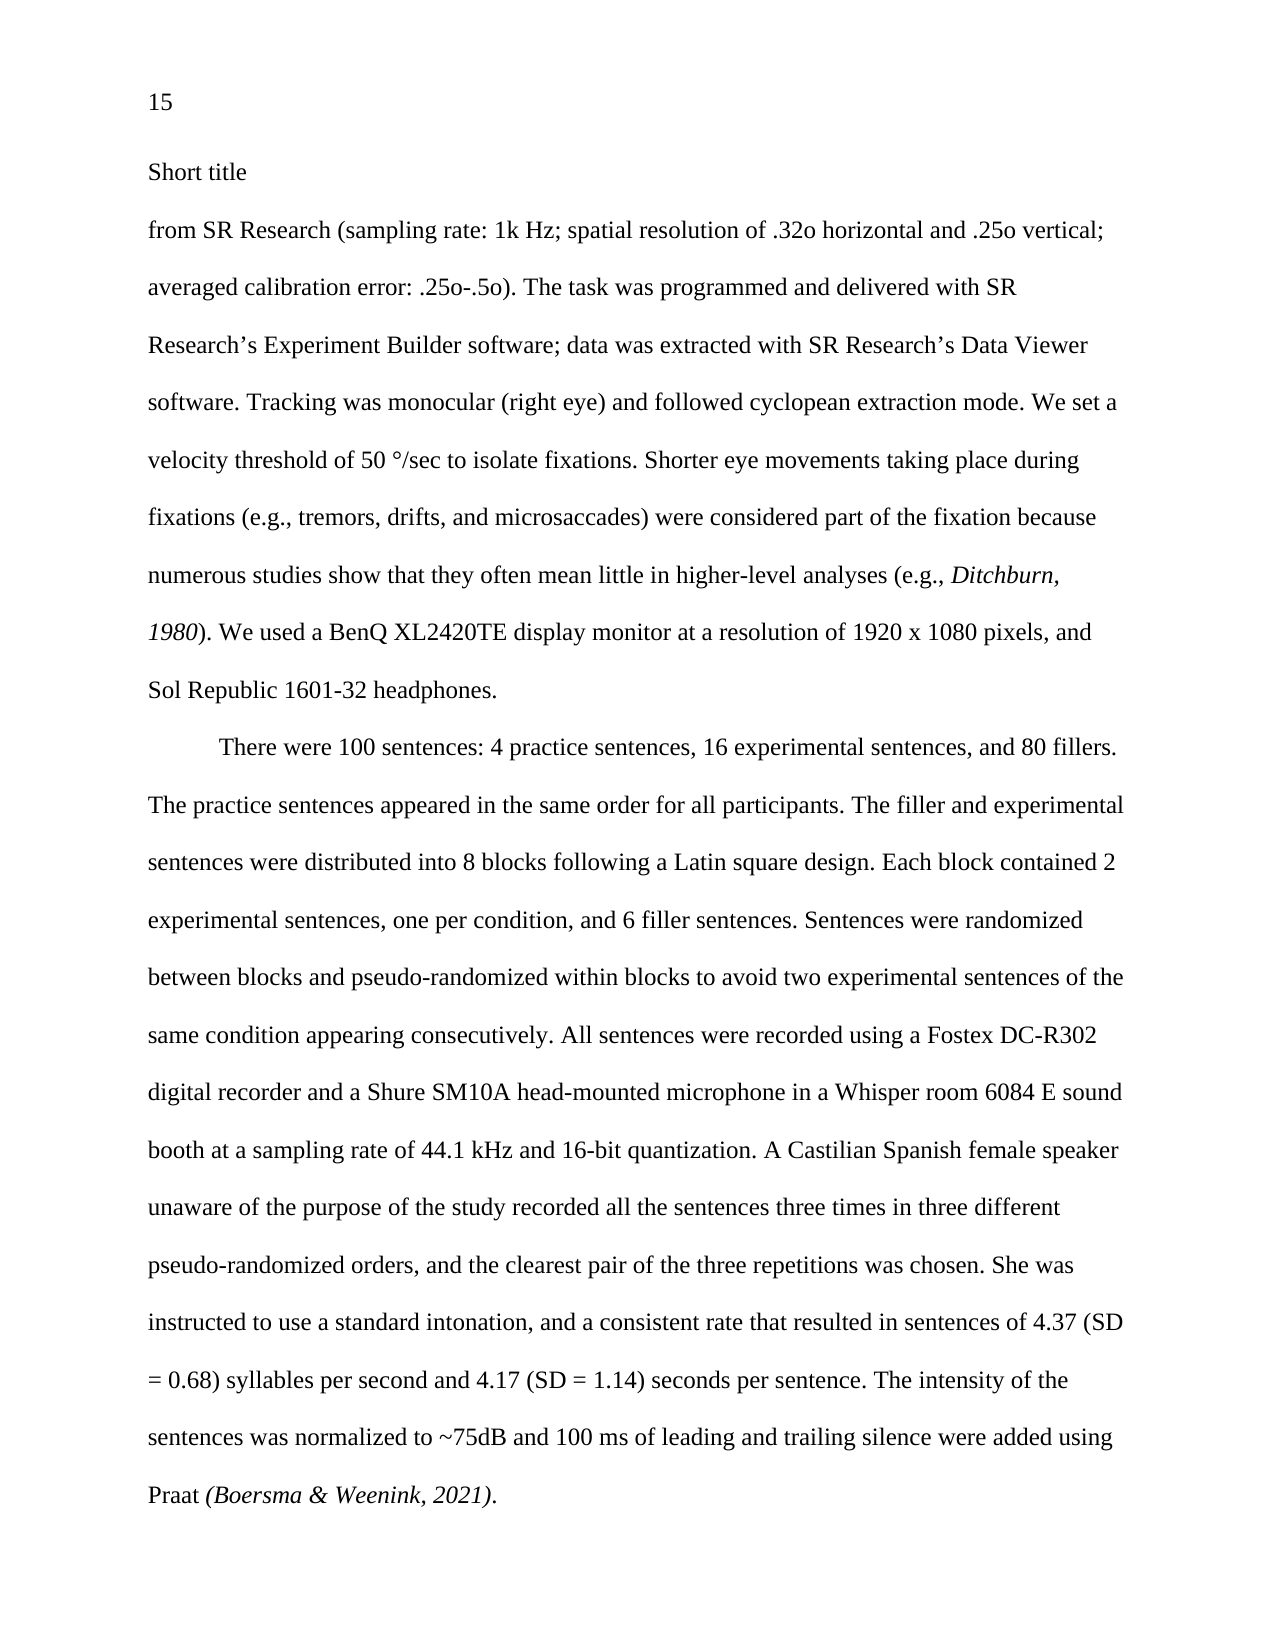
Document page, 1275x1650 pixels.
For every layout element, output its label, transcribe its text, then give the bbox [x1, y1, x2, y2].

text There were 100 sentences: 4 practice sentences, 16 experimental sentences, and 80 fillers. The practice sentences appeared in the same order for all participants. The filler and experimental sentences were distributed into 8 blocks following a Latin square design. Each block contained 2 experimental sentences, one per condition, and 6 filler sentences. Sentences were randomized between blocks and pseudo-randomized within blocks to avoid two experimental sentences of the same condition appearing consecutively. All sentences were recorded using a Fostex DC-R302 digital recorder and a Shure SM10A head-mounted microphone in a Whisper room 6084 E sound booth at a sampling rate of 44.1 kHz and 16-bit quantization. A Castilian Spanish female speaker unaware of the purpose of the study recorded all the sentences three times in three different pseudo-randomized orders, and the clearest pair of the three repetitions was chosen. She was instructed to use a standard intonation, and a consistent rate that resulted in sentences of 4.37 (SD = 0.68) syllables per second and 4.17 (SD = 1.14) seconds per sentence. The intensity of the sentences was normalized to ~75dB and 100 ms of leading and trailing silence were added using Praat (Boersma & Weenink, 2021). [148, 732, 1127, 1509]
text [148, 215, 1127, 704]
